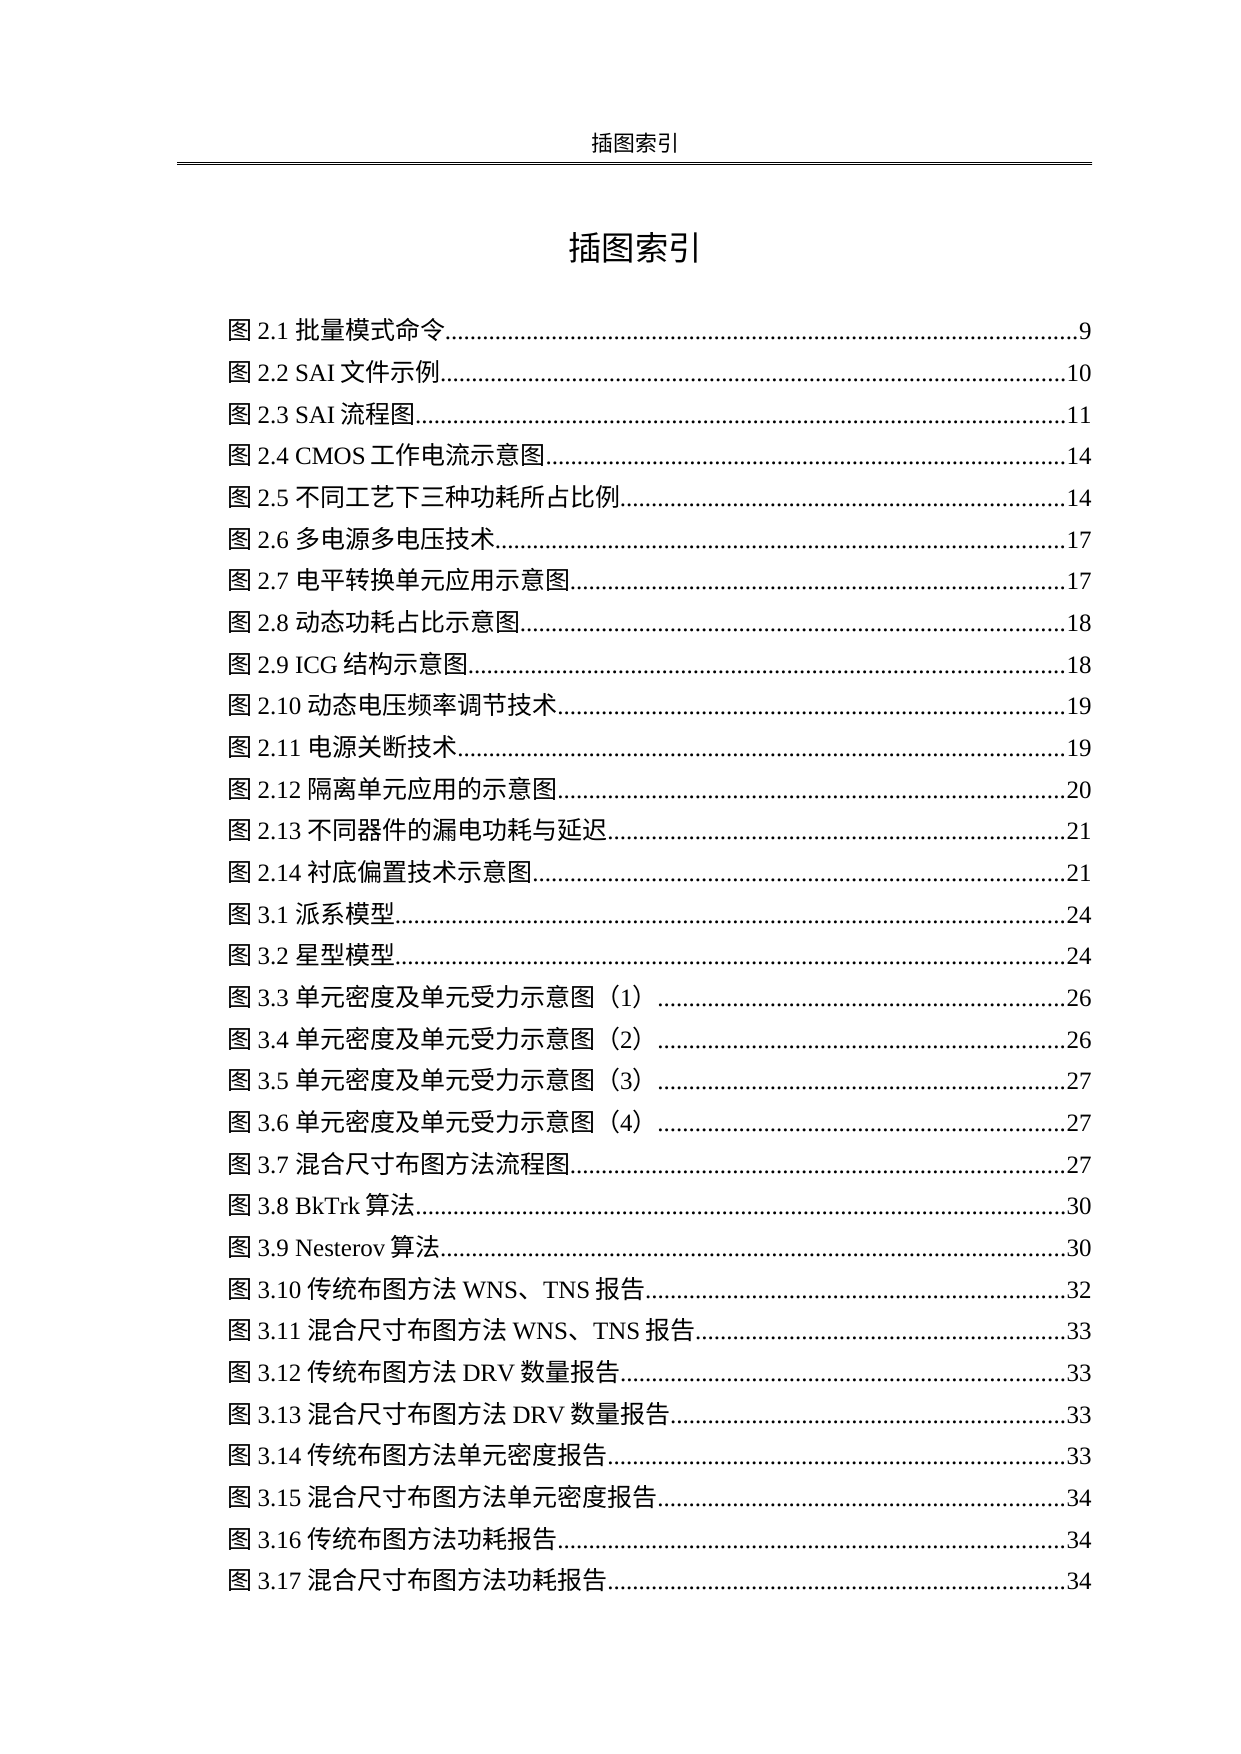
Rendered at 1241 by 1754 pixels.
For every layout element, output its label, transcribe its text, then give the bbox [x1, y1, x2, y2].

text 图3.10 传统布图方法WNS、TNS报告 32 [227, 1265, 1092, 1306]
text 图2.10 动态电压频率调节技术 19 [227, 681, 1092, 723]
text 图2.1 批量模式命令 9 [227, 306, 1092, 348]
text 图2.4 CMOS工作电流示意图 14 [227, 431, 1092, 473]
text 图3.4 单元密度及单元受力示意图（2） 26 [227, 1015, 1092, 1056]
text 图2.3 SAI流程图 11 [227, 390, 1092, 431]
text 图2.2 SAI文件示例 10 [227, 348, 1092, 390]
text 图2.6 多电源多电压技术 17 [227, 515, 1092, 556]
text 图3.6 单元密度及单元受力示意图（4） 27 [227, 1098, 1092, 1140]
text 图3.12 传统布图方法DRV数量报告 33 [227, 1348, 1092, 1390]
text 图2.8 动态功耗占比示意图 18 [227, 598, 1092, 640]
text 图2.11 电源关断技术 19 [227, 723, 1092, 765]
text 图3.8 BkTrk算法 30 [227, 1181, 1092, 1223]
text 图2.13 不同器件的漏电功耗与延迟 21 [227, 806, 1092, 848]
text 图3.17 混合尺寸布图方法功耗报告 34 [227, 1556, 1092, 1598]
text 图3.9 Nesterov算法 30 [227, 1223, 1092, 1265]
text 图3.14 传统布图方法单元密度报告 33 [227, 1431, 1092, 1473]
text 图2.12 隔离单元应用的示意图 20 [227, 765, 1092, 806]
text 图3.11 混合尺寸布图方法WNS、TNS报告 33 [227, 1306, 1092, 1348]
text 图2.7 电平转换单元应用示意图 17 [227, 556, 1092, 598]
text 图3.2 星型模型 24 [227, 931, 1092, 973]
text 图2.14 衬底偏置技术示意图 21 [227, 848, 1092, 890]
text 图3.1 派系模型 24 [227, 890, 1092, 931]
text 图3.5 单元密度及单元受力示意图（3） 27 [227, 1056, 1092, 1098]
text 图2.9 ICG结构示意图 18 [227, 640, 1092, 681]
text 图3.3 单元密度及单元受力示意图（1） 26 [227, 973, 1092, 1015]
text 图3.16 传统布图方法功耗报告 34 [227, 1515, 1092, 1556]
text 图3.13 混合尺寸布图方法DRV数量报告 33 [227, 1390, 1092, 1431]
subtitle 插图索引 [177, 227, 1092, 269]
text 图2.5 不同工艺下三种功耗所占比例 14 [227, 473, 1092, 515]
text 图3.7 混合尺寸布图方法流程图 27 [227, 1140, 1092, 1181]
text 图3.15 混合尺寸布图方法单元密度报告 34 [227, 1473, 1092, 1515]
